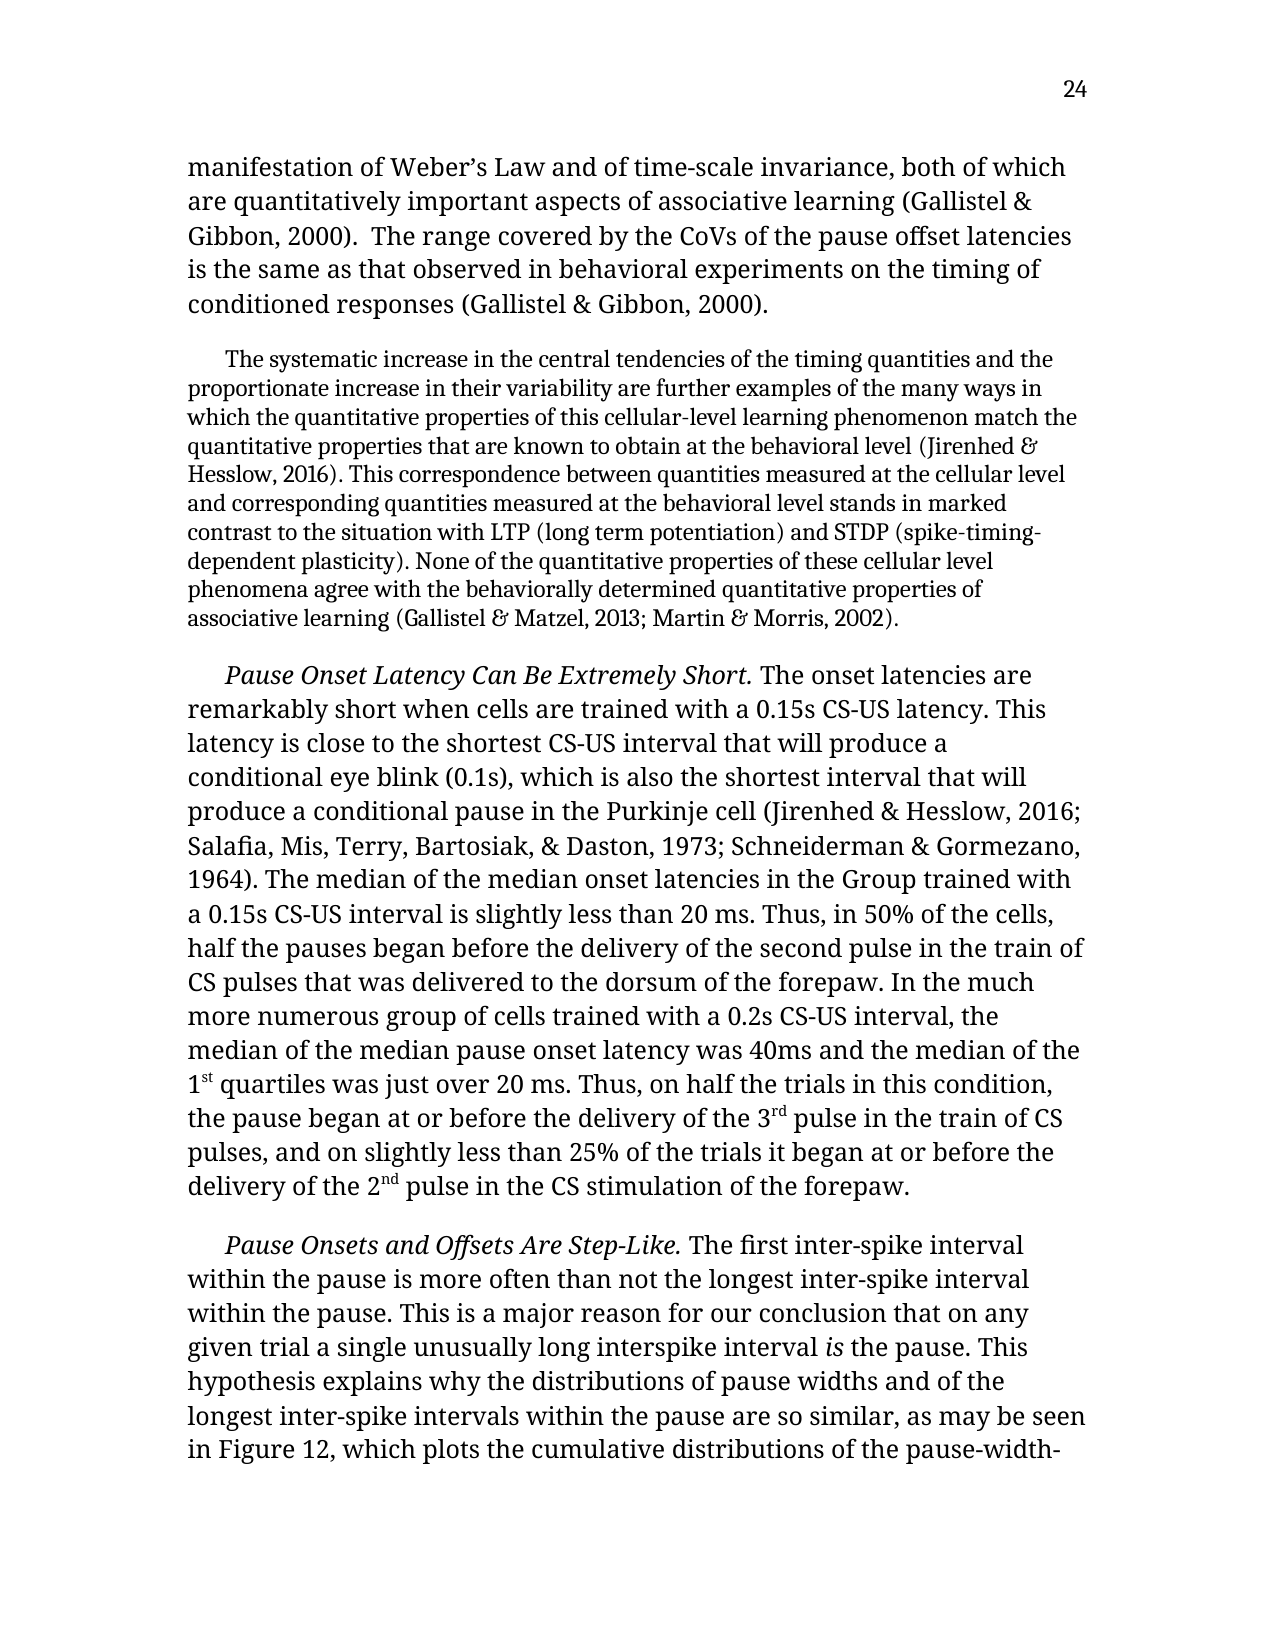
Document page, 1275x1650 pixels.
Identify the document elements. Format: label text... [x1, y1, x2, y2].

text The systematic increase in the central tendencies of the timing quantities and the proportionate increase in their variability are further examples of the many ways in which the quantitative properties of this cellular-level learning phenomenon match the quantitative properties that are known to obtain at the behavioral level (Jirenhed & Hesslow, 2016). This correspondence between quantities measured at the cellular level and corresponding quantities measured at the behavioral level stands in marked contrast to the situation with LTP (long term potentiation) and STDP (spike-timing-dependent plasticity). None of the quantitative properties of these cellular level phenomena agree with the behaviorally determined quantitative properties of associative learning (Gallistel & Matzel, 2013; Martin & Morris, 2002). [187, 345, 1087, 633]
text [187, 150, 1087, 320]
text Pause Onset Latency Can Be Extremely Short. The onset latencies are remarkably short when cells are trained with a 0.15s CS-US latency. This latency is close to the shortest CS-US interval that will produce a conditional eye blink (0.1s), which is also the shortest interval that will produce a conditional pause in the Purkinje cell (Jirenhed & Hesslow, 2016; Salafia, Mis, Terry, Bartosiak, & Daston, 1973; Schneiderman & Gormezano, 1964). The median of the median onset latencies in the Group trained with a 0.15s CS-US interval is slightly less than 20 ms. Thus, in 50% of the cells, half the pauses began before the delivery of the second pulse in the train of CS pulses that was delivered to the dorsum of the forepaw. In the much more numerous group of cells trained with a 0.2s CS-US interval, the median of the median pause onset latency was 40ms and the median of the 1st quartiles was just over 20 ms. Thus, on half the trials in this condition, the pause began at or before the delivery of the 3rd pulse in the train of CS pulses, and on slightly less than 25% of the trials it began at or before the delivery of the 2nd pulse in the CS stimulation of the forepaw. [187, 658, 1087, 1203]
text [187, 1228, 1087, 1466]
